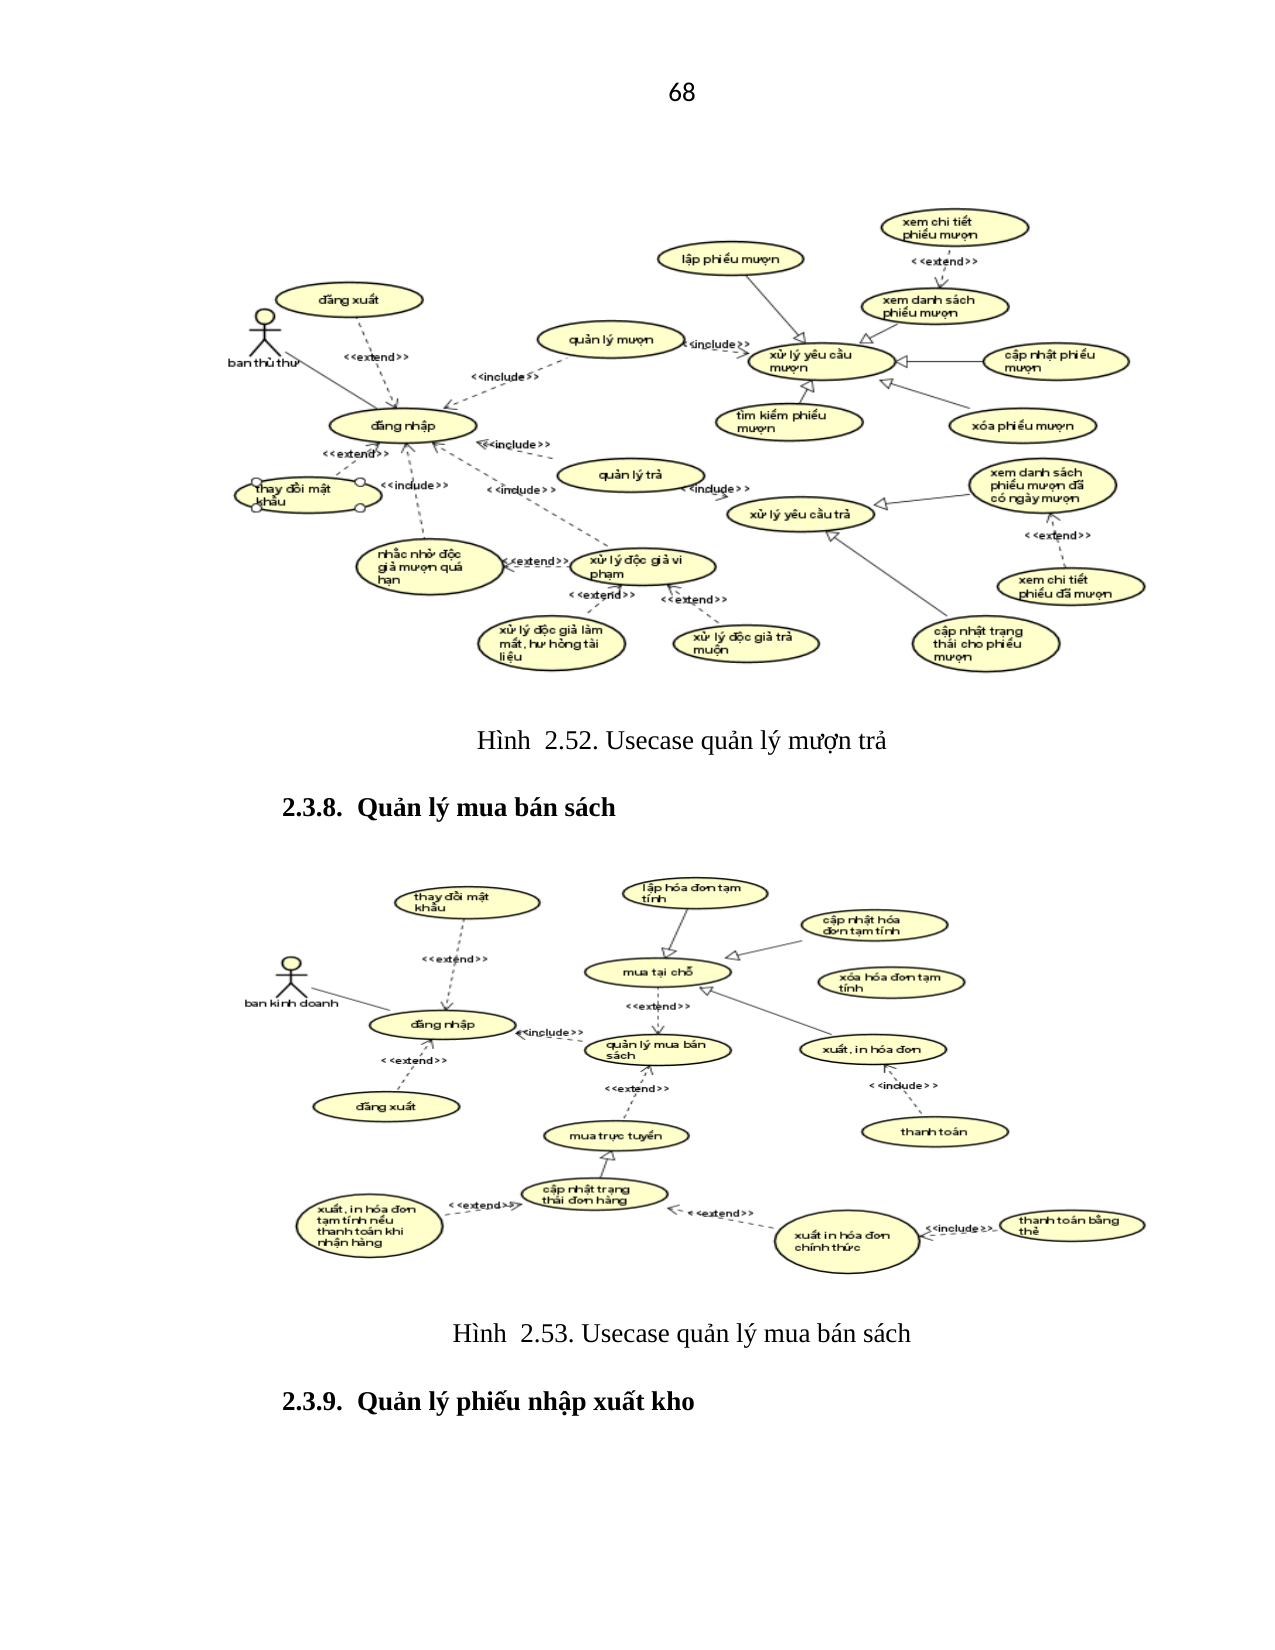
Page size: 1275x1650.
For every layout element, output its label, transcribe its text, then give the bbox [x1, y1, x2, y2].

picture [206, 854, 1157, 1284]
list Quản lý phiếu nhập xuất kho [282, 1384, 1157, 1416]
list Quản lý mua bán sách [282, 791, 1157, 822]
picture [206, 206, 1157, 691]
